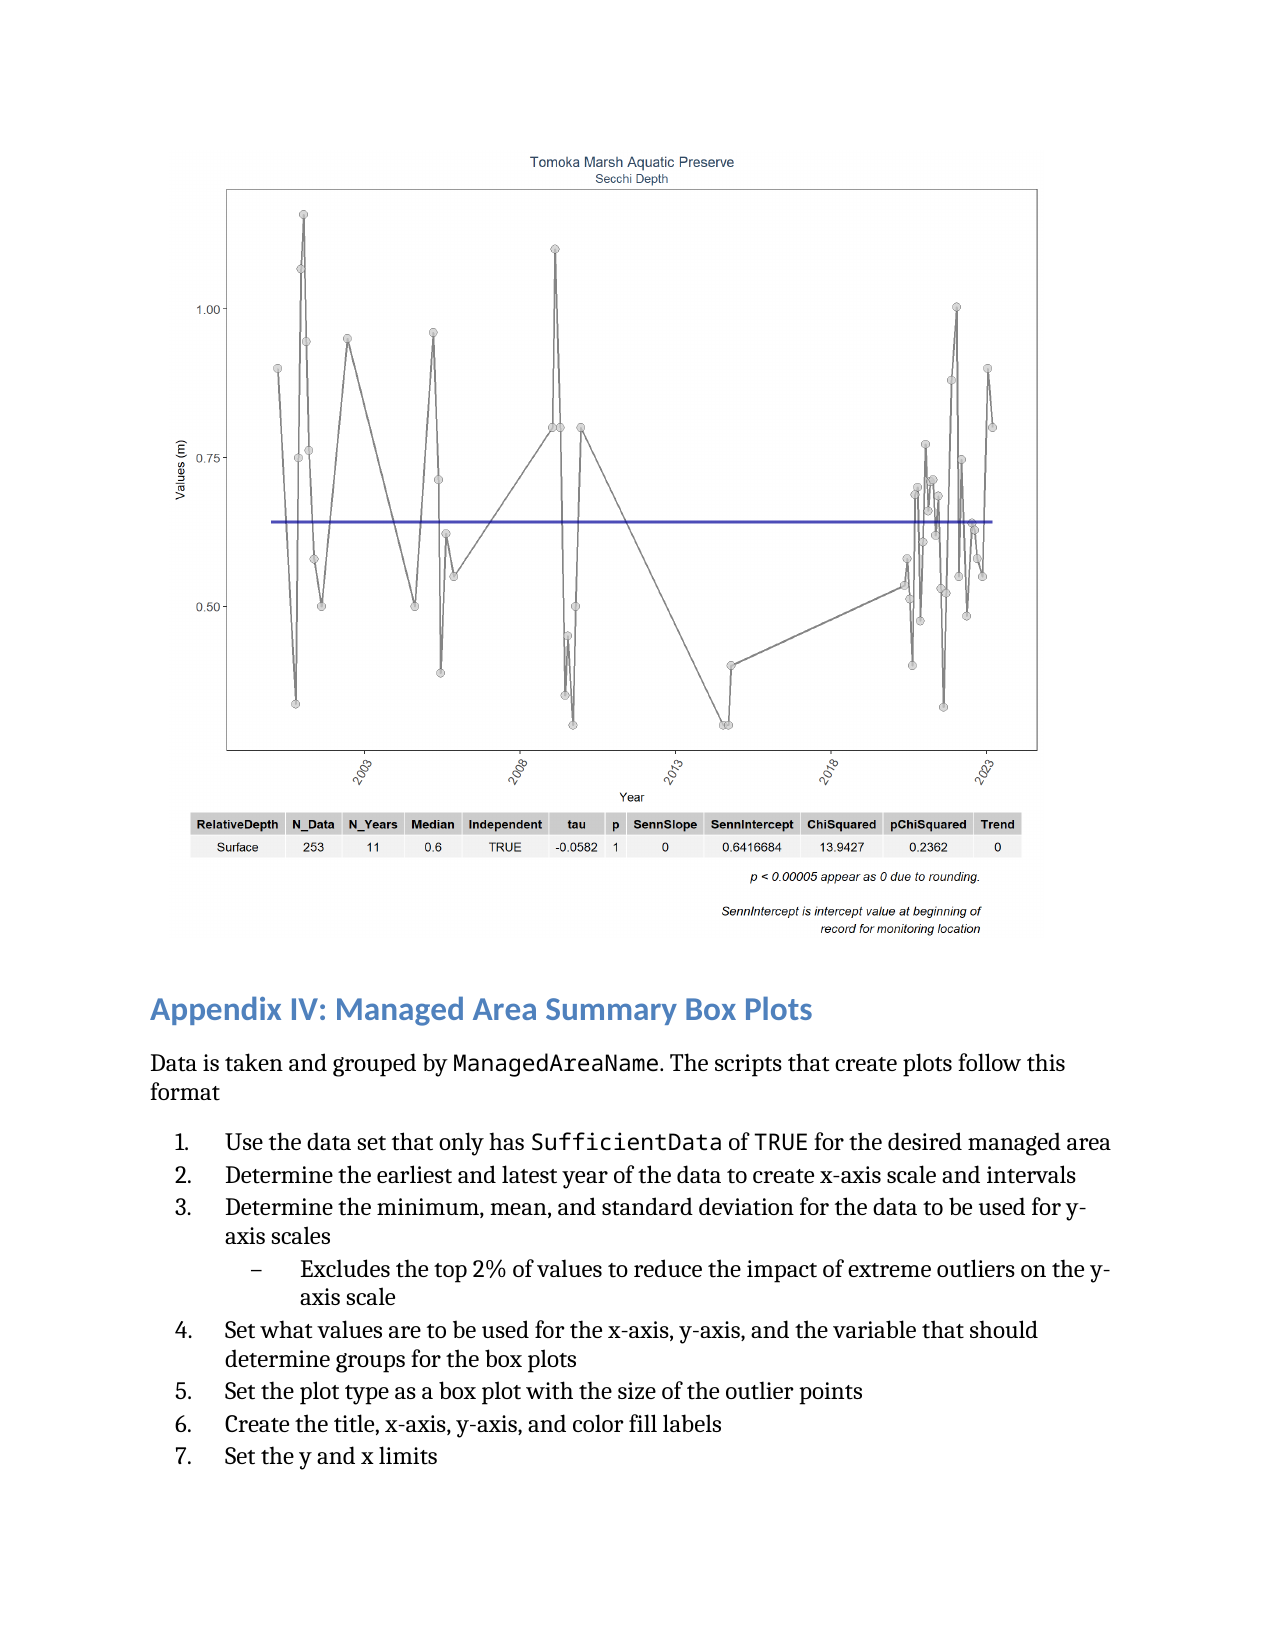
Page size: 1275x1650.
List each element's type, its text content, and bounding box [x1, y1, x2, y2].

list Set the plot type as a box plot with the size of the outlier points [175, 1377, 1125, 1406]
text Data is taken and grouped by ManagedAreaName. The scripts that create plots follow this format [150, 1047, 1125, 1107]
list Create the title, x-axis, y-axis, and color fill labels [175, 1409, 1125, 1438]
list Determine the minimum, mean, and standard deviation for the data to be used for y-axis scales [175, 1193, 1125, 1251]
subtitle Appendix IV: Managed Area Summary Box Plots [150, 987, 1125, 1028]
list Set the y and x limits [175, 1442, 1125, 1471]
list Determine the earliest and latest year of the data to create x-axis scale and intervals [175, 1161, 1125, 1189]
list Excludes the top 2% of values to reduce the impact of extreme outliers on the y-axis scale [250, 1254, 1125, 1312]
list Set what values are to be used for the x-axis, y-axis, and the variable that should determine groups for the box plots [175, 1316, 1125, 1373]
picture [168, 150, 1044, 938]
list Use the data set that only has SufficientData of TRUE for the desired managed area [175, 1126, 1125, 1157]
